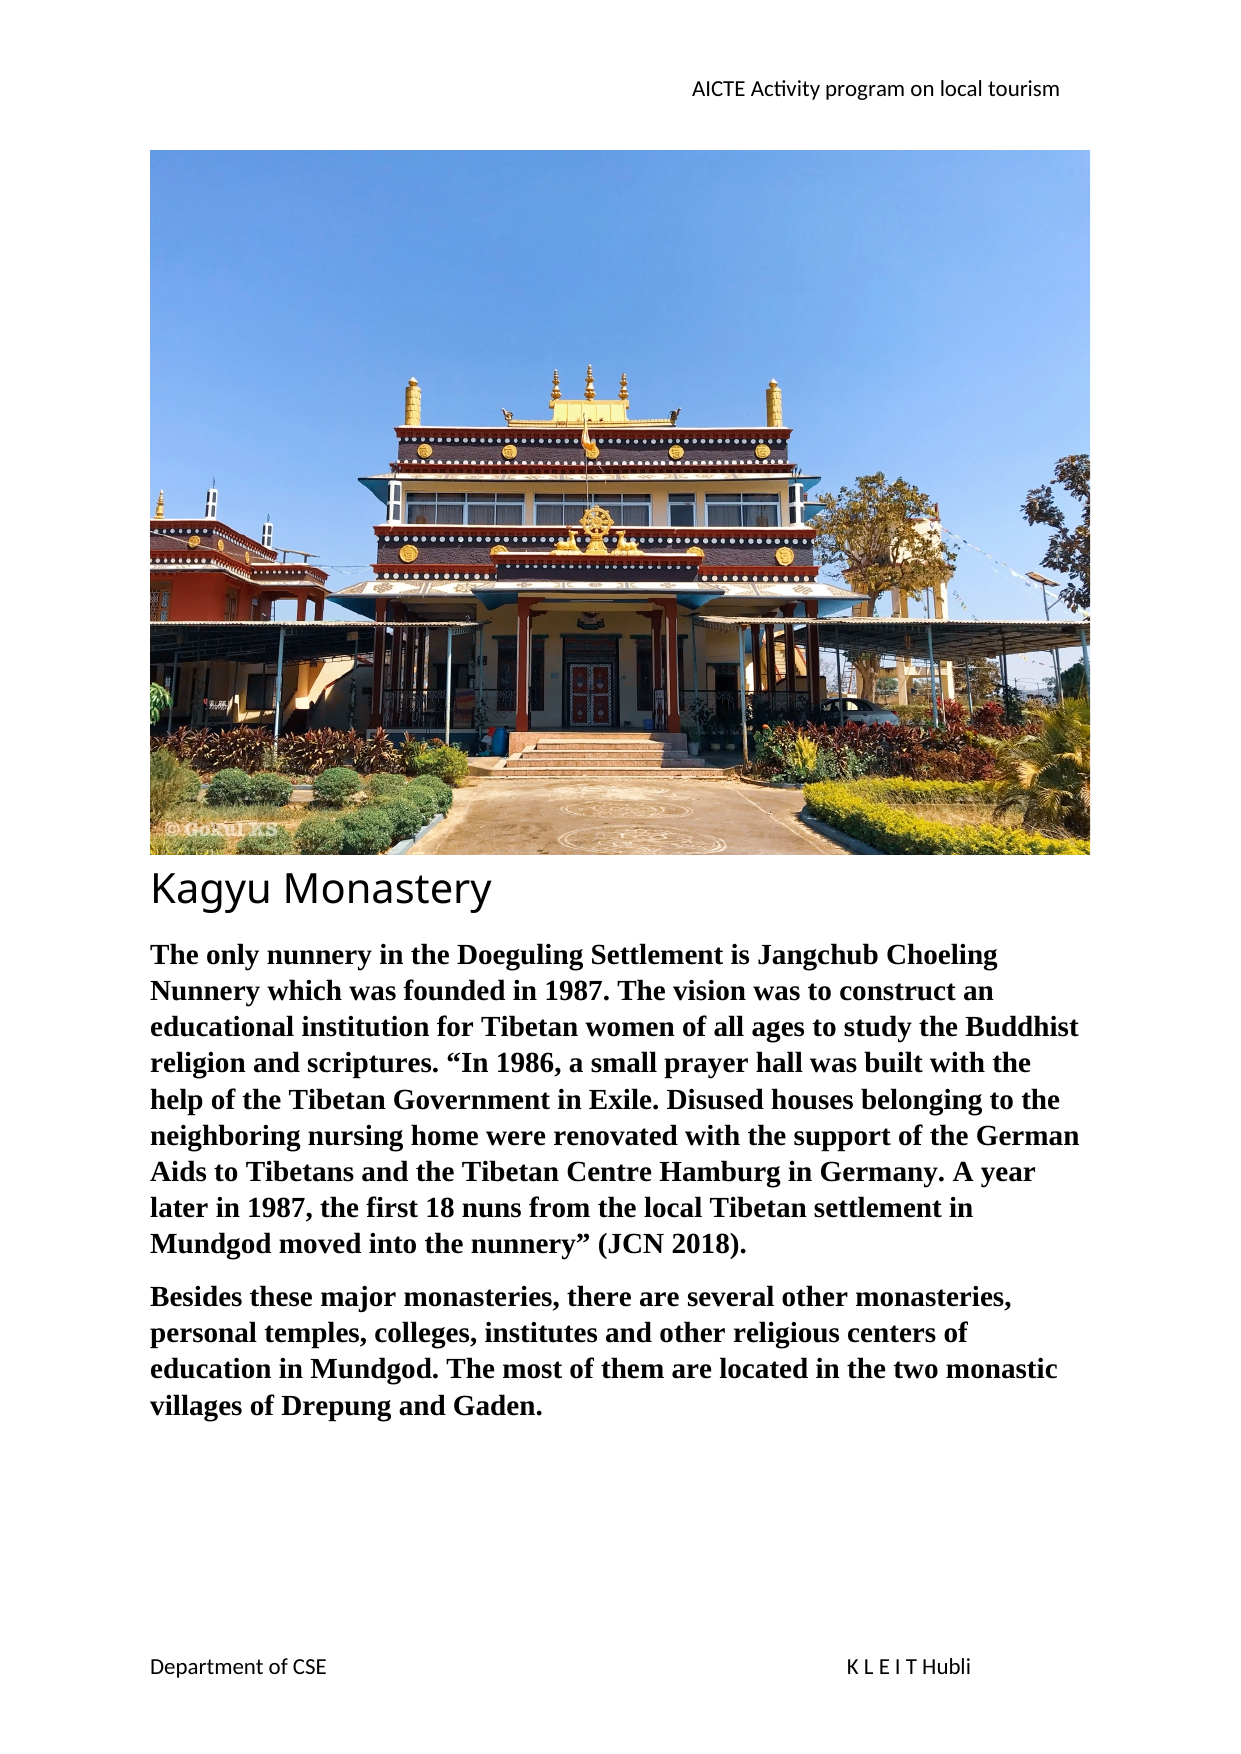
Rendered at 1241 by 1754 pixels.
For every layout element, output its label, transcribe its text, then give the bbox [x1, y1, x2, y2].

text The only nunnery in the Doeguling Settlement is Jangchub Choeling Nunnery which was founded in 1987. The vision was to construct an educational institution for Tibetan women of all ages to study the Buddhist religion and scriptures. “In 1986, a small prayer hall was built with the help of the Tibetan Government in Exile. Disused houses belonging to the neighboring nursing home were renovated with the support of the German Aids to Tibetans and the Tibetan Centre Hamburg in Germany. A year later in 1987, the first 18 nuns from the local Tibetan settlement in Mundgod moved into the nunnery” (JCN 2018). [150, 937, 1090, 1260]
picture [150, 150, 1091, 855]
text Nyingma MonasteryKagyu Monastery [150, 855, 1090, 916]
text Besides these major monasteries, there are several other monasteries, personal temples, colleges, institutes and other religious centers of education in Mundgod. The most of them are located in the two monastic villages of Drepung and Gaden. [150, 1279, 1090, 1421]
